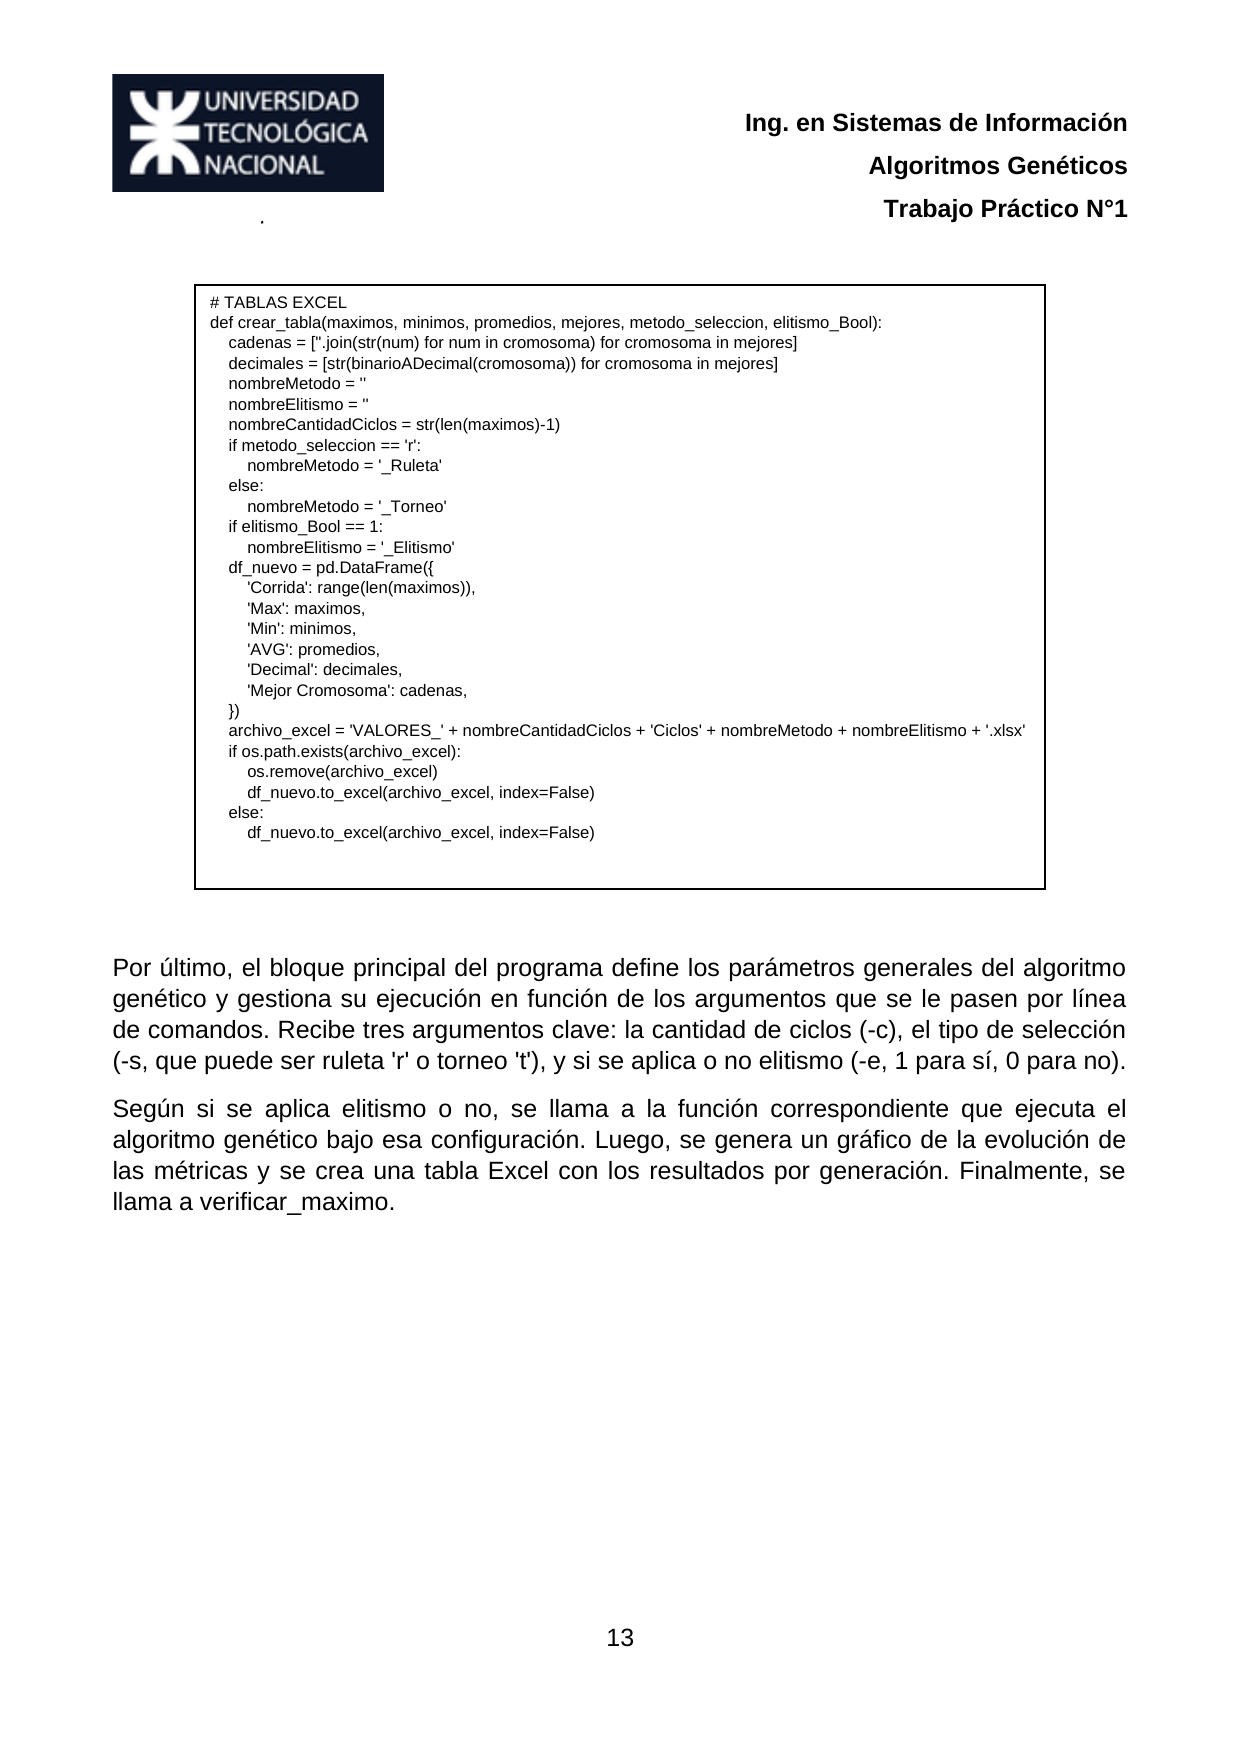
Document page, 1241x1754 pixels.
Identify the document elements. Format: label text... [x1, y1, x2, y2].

text Por último, el bloque principal del programa define los parámetros generales del algoritmo genético y gestiona su ejecución en función de los argumentos que se le pasen por línea de comandos. Recibe tres argumentos clave: la cantidad de ciclos (-c), el tipo de selección (-s, que puede ser ruleta 'r' o torneo 't'), y si se aplica o no elitismo (-e, 1 para sí, 0 para no). [112, 953, 1128, 1075]
text Según si se aplica elitismo o no, se llama a la función correspondiente que ejecuta el algoritmo genético bajo esa configuración. Luego, se genera un gráfico de la evolución de las métricas y se crea una tabla Excel con los resultados por generación. Finalmente, se llama a verificar_maximo. [112, 1094, 1128, 1216]
picture [112, 74, 384, 192]
